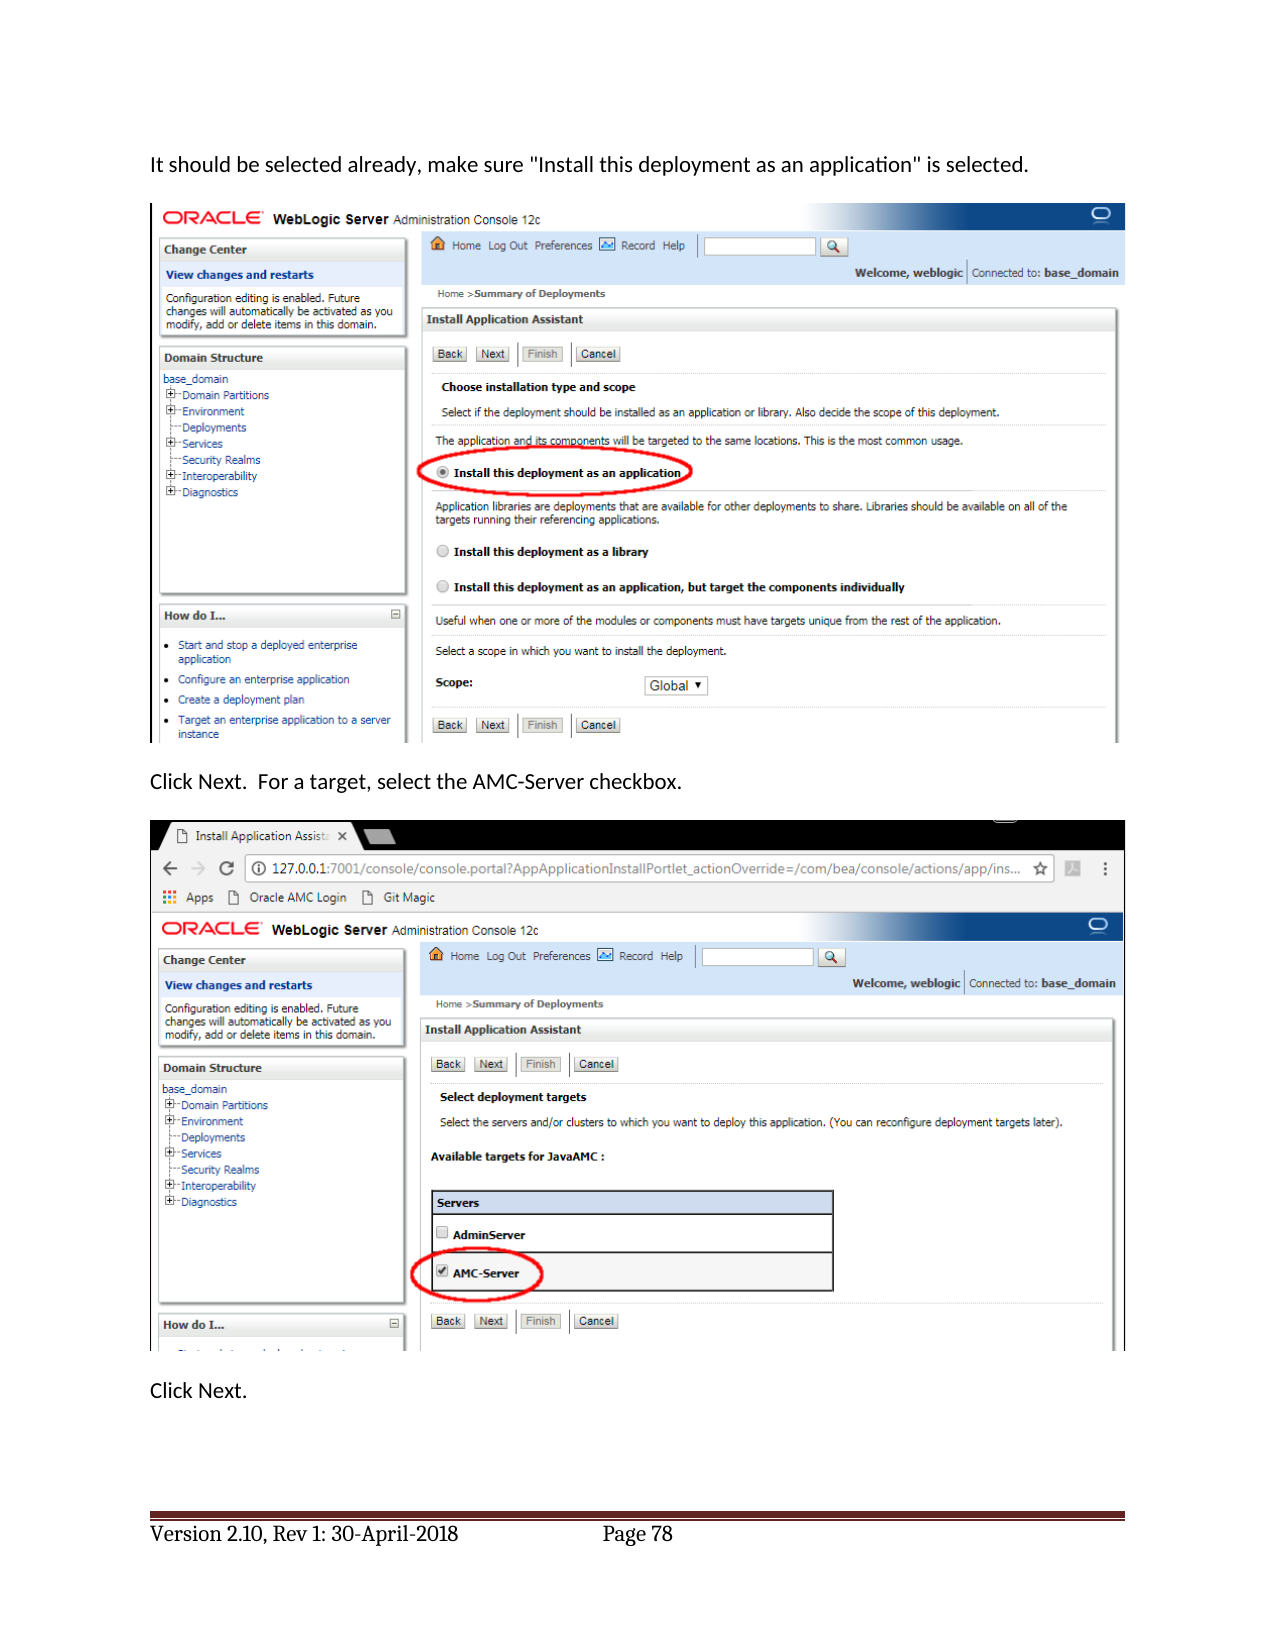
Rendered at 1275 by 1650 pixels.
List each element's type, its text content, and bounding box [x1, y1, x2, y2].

text Click Next. For a target, select the AMC-Server checkbox. [150, 767, 1125, 795]
picture [150, 820, 1125, 1351]
text It should be selected already, make sure "Install this deployment as an application" is selected. [150, 150, 1125, 178]
picture [150, 203, 1125, 743]
text Click Next. [150, 1376, 1125, 1404]
